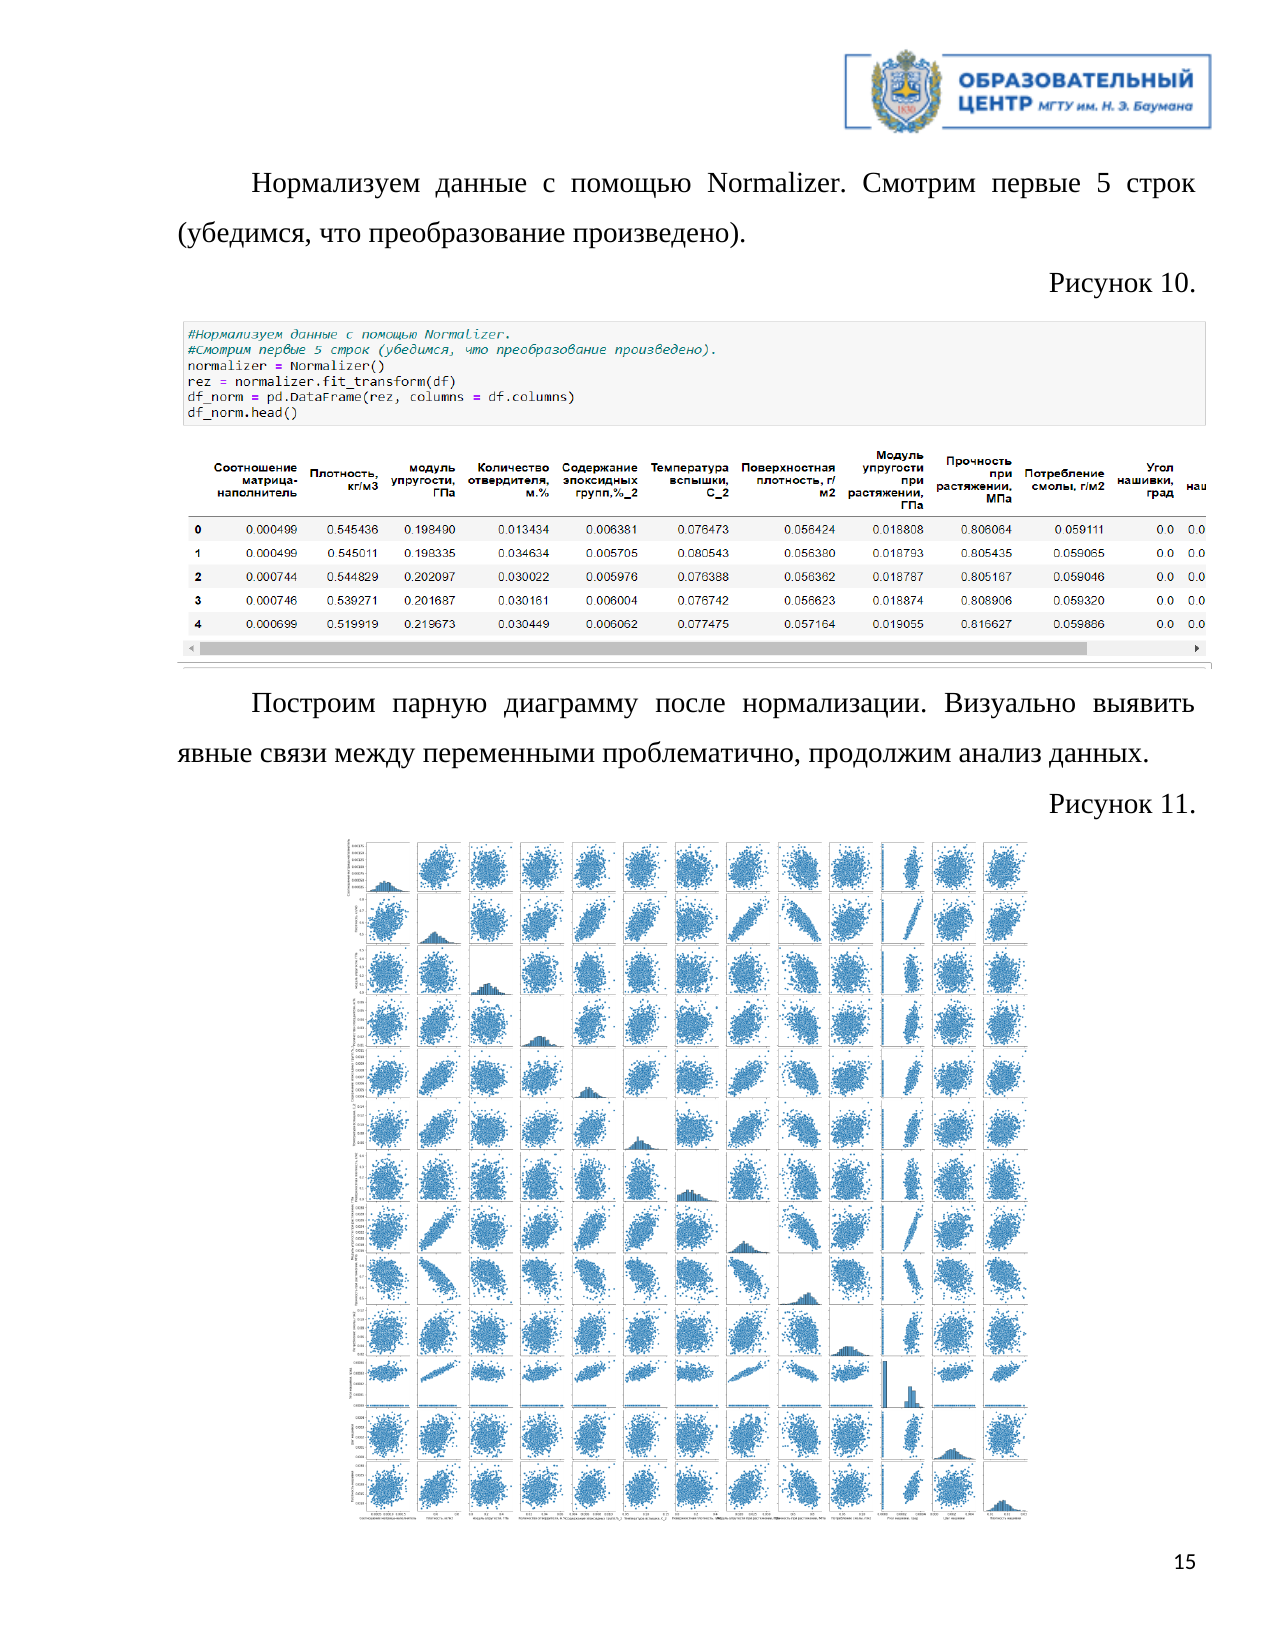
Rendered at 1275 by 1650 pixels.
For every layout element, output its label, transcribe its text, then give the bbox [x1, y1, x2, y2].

picture [177, 316, 1221, 669]
picture [814, 26, 1262, 149]
text Нормализуем данные с помощью Normalizer. Смотрим первые 5 строк (убедимся, что преобразование произведено). [177, 118, 1196, 249]
text Рисунок 10. [177, 266, 1196, 299]
picture [345, 836, 1029, 1522]
text Рисунок 11. [177, 786, 1196, 819]
text Построим парную диаграмму после нормализации. Визуально выявить явные связи между переменными проблематично, продолжим анализ данных. [177, 685, 1196, 769]
